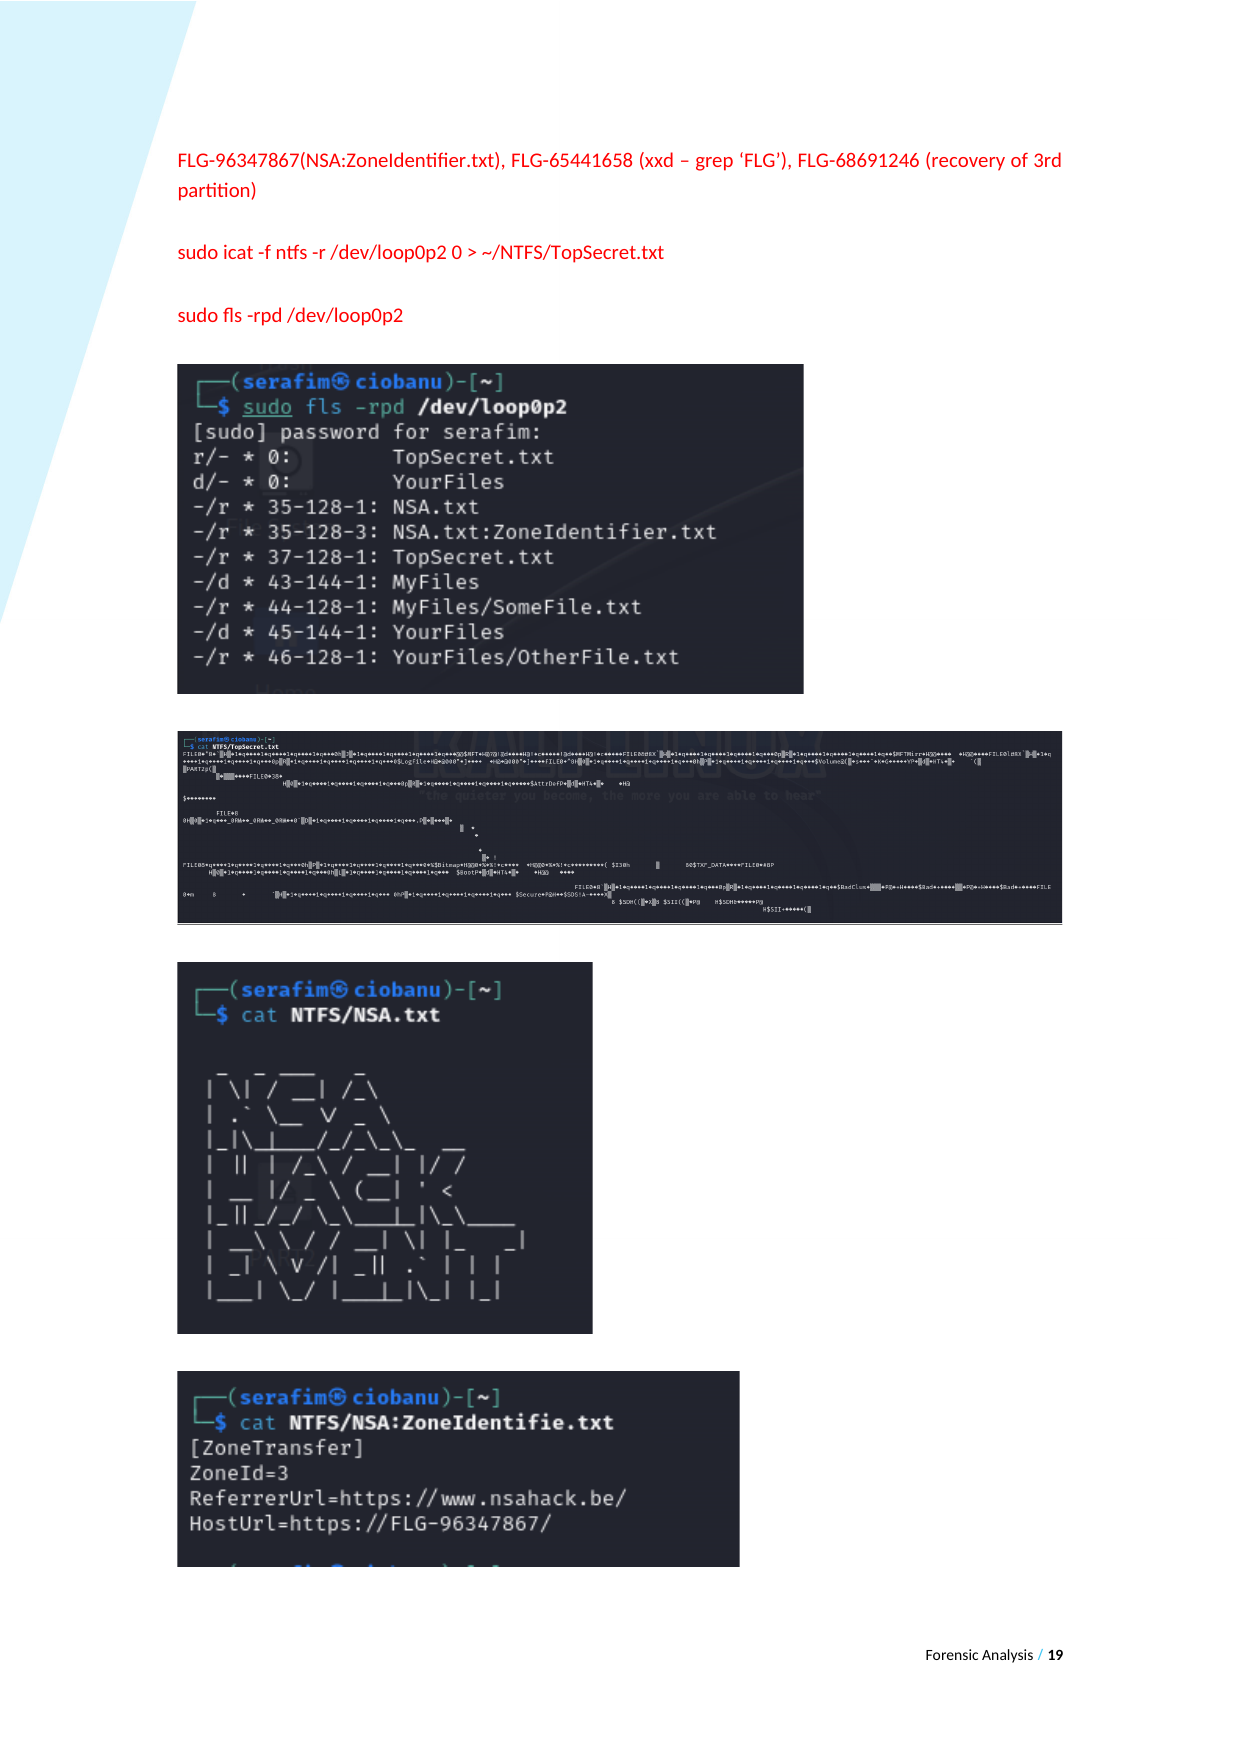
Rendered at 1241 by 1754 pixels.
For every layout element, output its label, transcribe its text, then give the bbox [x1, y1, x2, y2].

picture [177, 1371, 740, 1567]
text sudo icat -f ntfs -r /dev/loop0p2 0 > ~/NTFS/TopSecret.txt [177, 239, 1063, 265]
text FLG-96347867(NSA:ZoneIdentifier.txt), FLG-65441658 (xxd – grep ‘FLG’), FLG-68691246 (recovery of 3rd partition) [177, 148, 1063, 202]
text sudo fls -rpd /dev/loop0p2 [177, 302, 1063, 327]
picture [0, 1, 1179, 1334]
